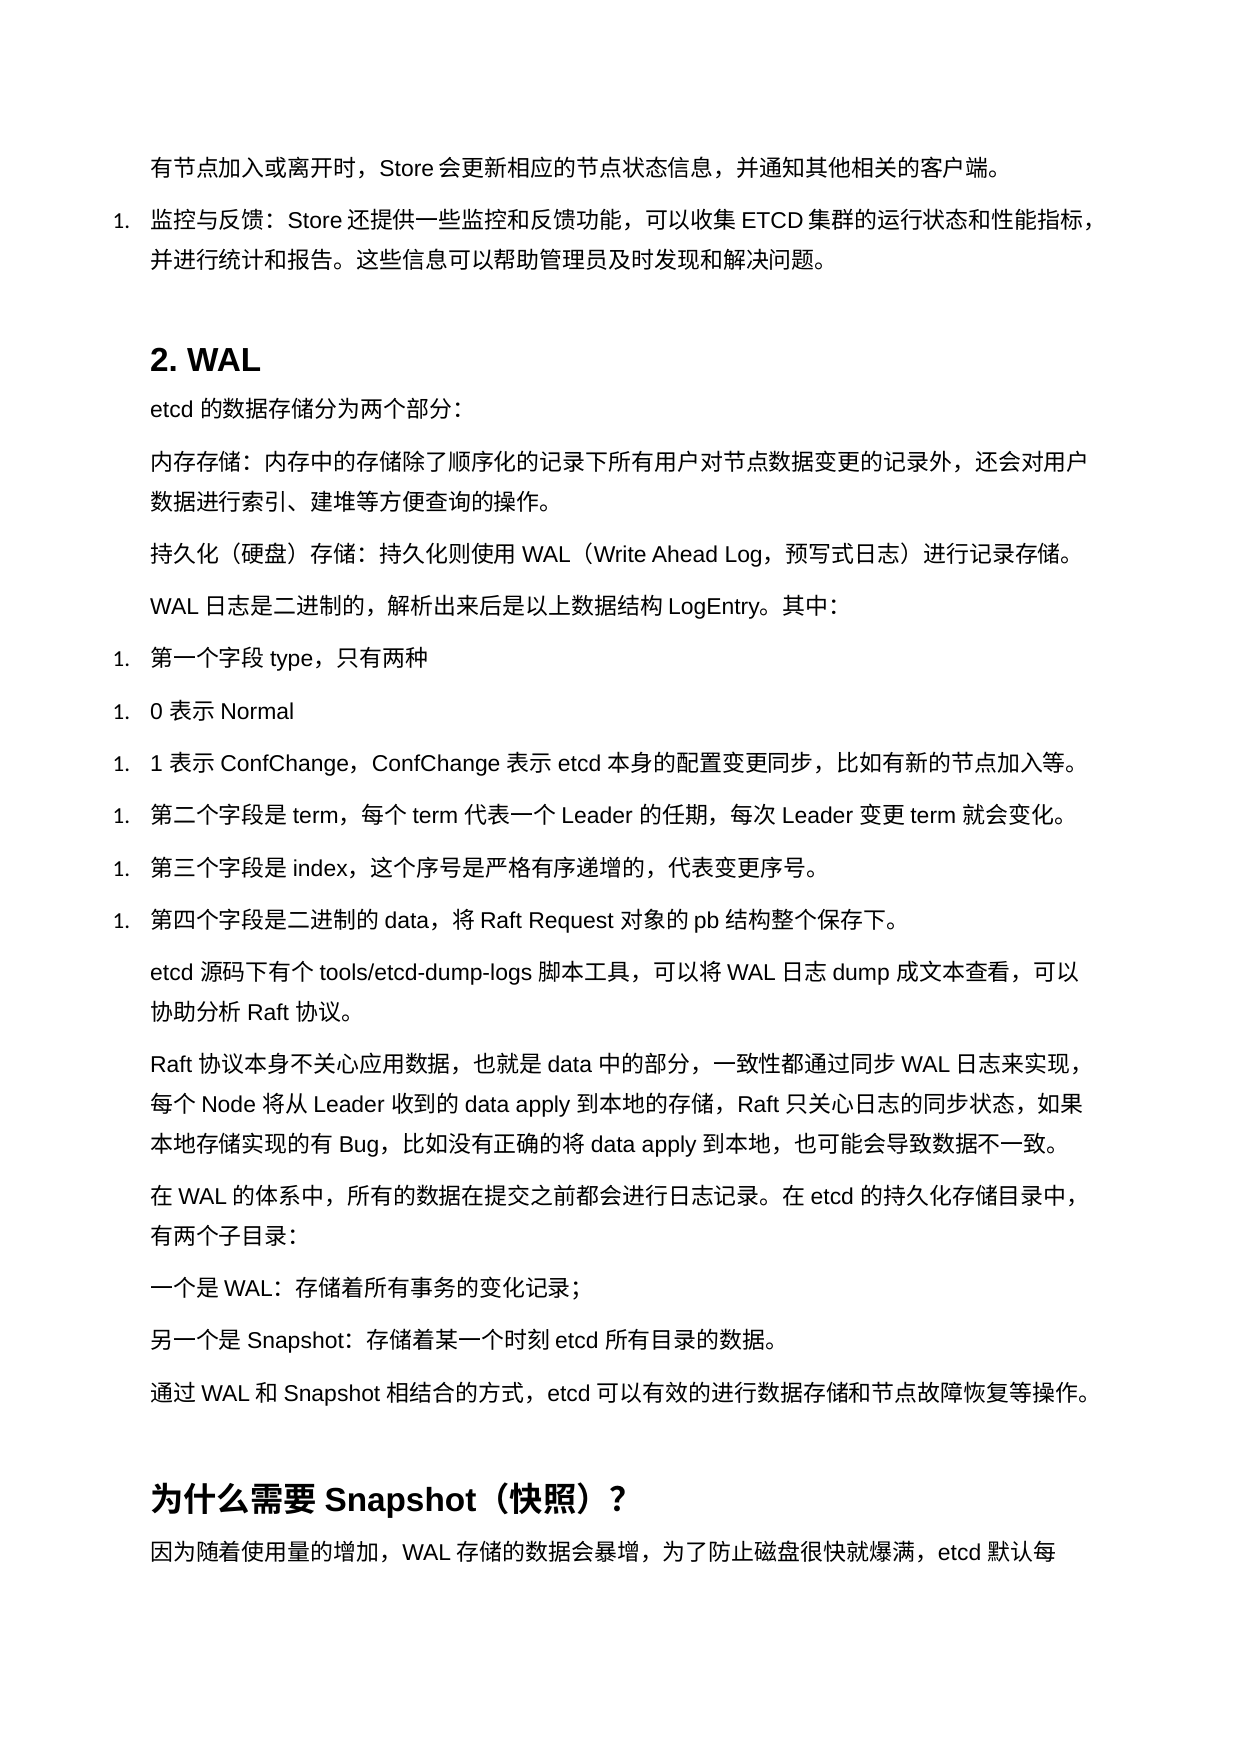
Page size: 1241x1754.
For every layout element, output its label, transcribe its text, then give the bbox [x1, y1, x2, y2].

text Raft 协议本身不关心应用数据，也就是 data 中的部分，一致性都通过同步 WAL 日志来实现，每个 Node 将从 Leader 收到的 data apply 到本地的存储，Raft 只关心日志的同步状态，如果本地存储实现的有 Bug，比如没有正确的将 data apply 到本地，也可能会导致数据不一致。 [150, 1046, 1090, 1159]
text 在 WAL 的体系中，所有的数据在提交之前都会进行日志记录。在 etcd 的持久化存储目录中，有两个子目录： [150, 1178, 1090, 1251]
text 通过 WAL 和 Snapshot 相结合的方式，etcd 可以有效的进行数据存储和节点故障恢复等操作。 [150, 1375, 1090, 1408]
text 内存存储：内存中的存储除了顺序化的记录下所有用户对节点数据变更的记录外，还会对用户数据进行索引、建堆等方便查询的操作。 [150, 444, 1090, 517]
text 另一个是 Snapshot：存储着某一个时刻 etcd 所有目录的数据。 [150, 1322, 1090, 1356]
list 第一个字段 type，只有两种 [112, 640, 1090, 673]
text etcd 源码下有个 tools/etcd-dump-logs 脚本工具，可以将 WAL 日志 dump 成文本查看，可以协助分析 Raft 协议。 [150, 954, 1090, 1027]
text WAL 日志是二进制的，解析出来后是以上数据结构 LogEntry。其中： [150, 588, 1090, 621]
text 持久化（硬盘）存储：持久化则使用 WAL（Write Ahead Log，预写式日志）进行记录存储。 [150, 536, 1090, 569]
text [150, 1534, 1090, 1567]
list 1 表示 ConfChange，ConfChange 表示 etcd 本身的配置变更同步，比如有新的节点加入等。 [112, 745, 1090, 778]
list 监控与反馈：Store还提供一些监控和反馈功能，可以收集ETCD集群的运行状态和性能指标，并进行统计和报告。这些信息可以帮助管理员及时发现和解决问题。 [112, 202, 1090, 275]
text etcd 的数据存储分为两个部分： [150, 391, 1090, 424]
list 第四个字段是二进制的 data，将 Raft Request 对象的 pb 结构整个保存下。 [112, 902, 1090, 935]
list 第二个字段是 term，每个 term 代表一个 Leader 的任期，每次 Leader 变更 term 就会变化。 [112, 797, 1090, 830]
list 第三个字段是 index，这个序号是严格有序递增的，代表变更序号。 [112, 849, 1090, 883]
list 0 表示 Normal [112, 693, 1090, 726]
text 一个是 WAL：存储着所有事务的变化记录； [150, 1270, 1090, 1303]
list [112, 150, 1090, 183]
